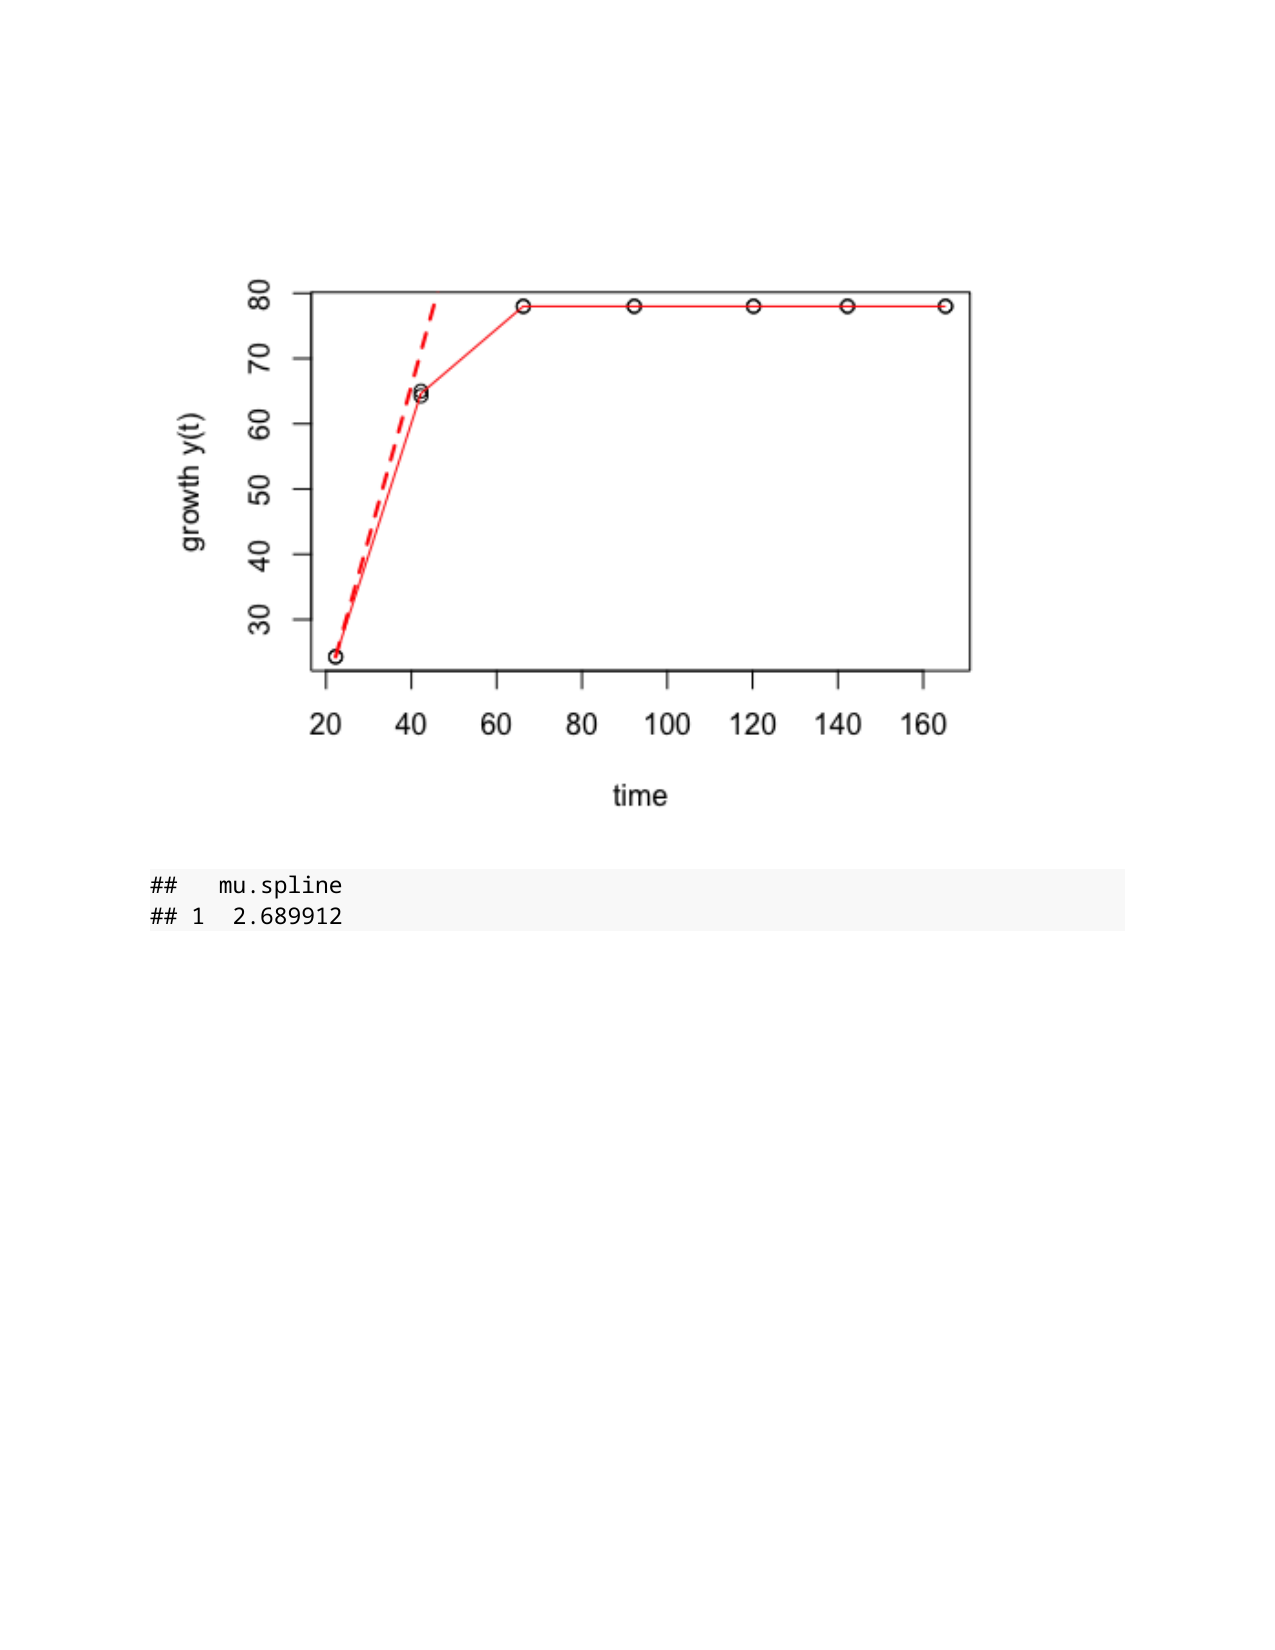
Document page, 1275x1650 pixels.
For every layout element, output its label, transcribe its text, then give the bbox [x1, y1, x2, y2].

picture [168, 150, 1044, 850]
text ## mu.spline ## 1 2.689912 [150, 869, 1125, 931]
